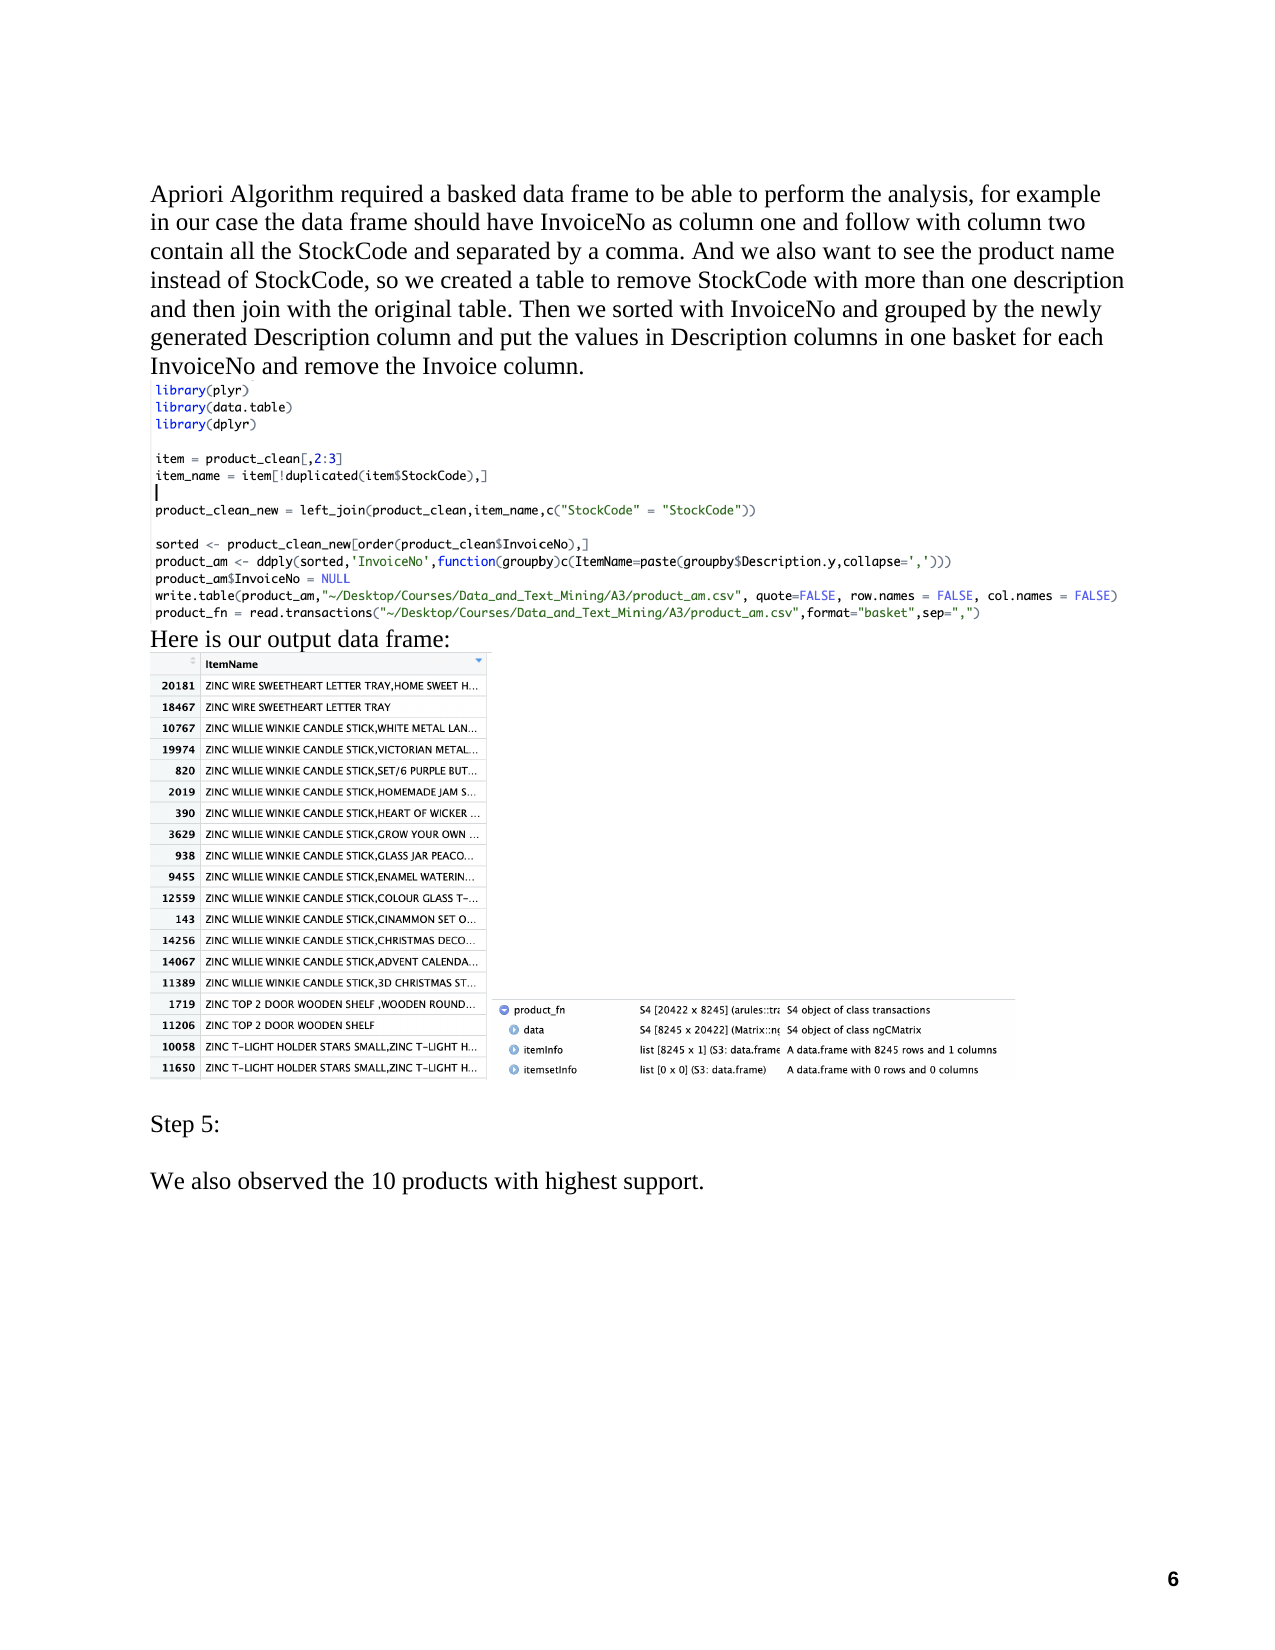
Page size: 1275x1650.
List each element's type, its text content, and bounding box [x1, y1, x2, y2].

text Apriori Algorithm required a basked data frame to be able to perform the analysis, for example in our case the data frame should have InvoiceNo as column one and follow with column two contain all the StockCode and separated by a comma. And we also want to see the product name instead of StockCode, so we created a table to remove StockCode with more than one description and then join with the original table. Then we sorted with InvoiceNo and grouped by the newly generated Description column and put the values in Description columns in one basket for each InvoiceNo and remove the Invoice column. [150, 179, 1125, 380]
text Step 5: [150, 1109, 1125, 1138]
text Here is our output data frame: [150, 624, 1125, 653]
picture [150, 380, 1125, 624]
picture [150, 652, 1016, 1080]
text We also observed the 10 products with highest support. [150, 1166, 1125, 1195]
